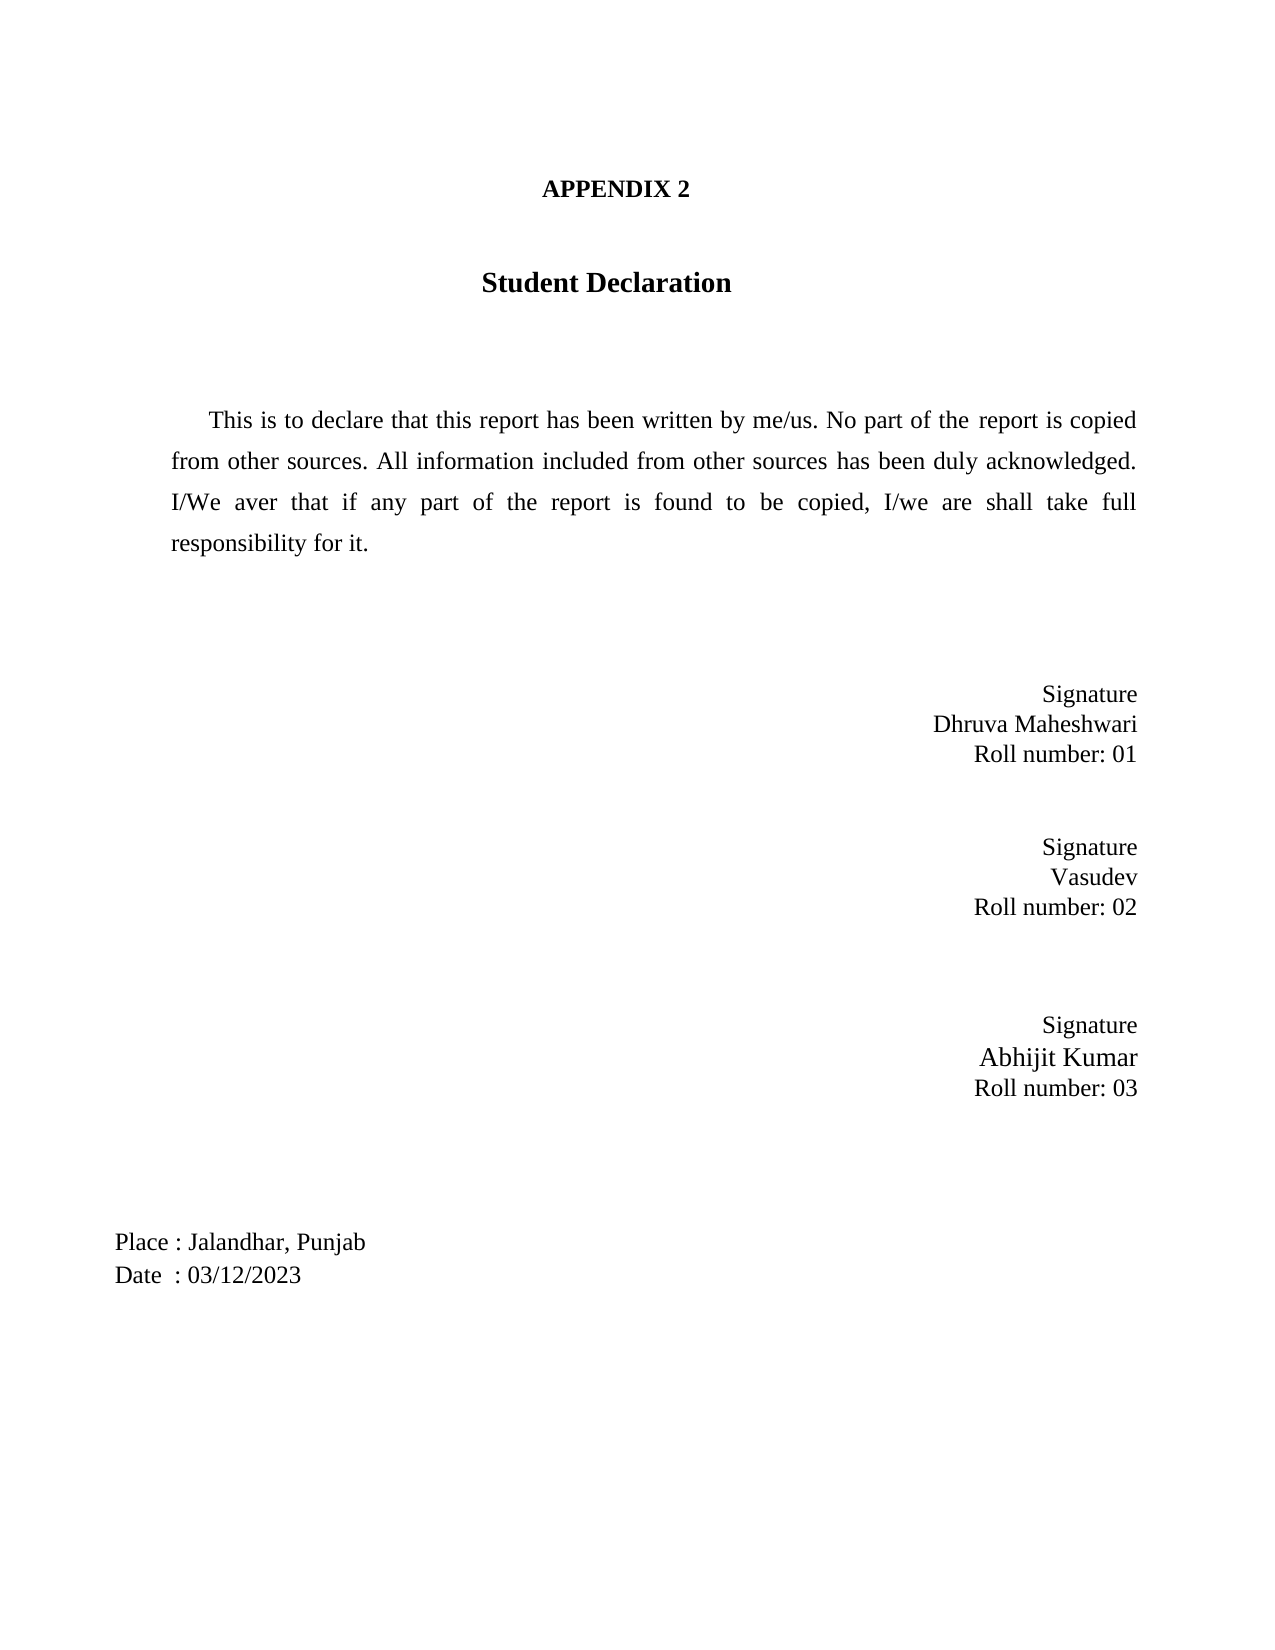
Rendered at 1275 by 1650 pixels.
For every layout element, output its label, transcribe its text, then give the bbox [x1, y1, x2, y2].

text Place : Jalandhar, Punjab [114, 1227, 1150, 1256]
text Signature [114, 832, 1138, 860]
text Abhijit Kumar [114, 1041, 1138, 1072]
subtitle Student Declaration [423, 265, 922, 298]
text APPENDIX 2 [423, 174, 921, 202]
text Date : 03/12/2023 [114, 1260, 1150, 1289]
text Roll number: 03 [114, 1073, 1138, 1102]
text Vasudev [114, 862, 1138, 891]
text Signature [114, 982, 1138, 1039]
text This is to declare that this report has been written by me/us. No part of the report is copied from other sources. All information included from other sources has been duly acknowledged. I/We aver that if any part of the report is found to be copied, I/we are shall take full responsibility for it. [171, 405, 1137, 557]
text Dhruva Maheshwari [114, 709, 1138, 738]
text Signature [114, 679, 1138, 708]
text Roll number: 02 [114, 892, 1137, 921]
text Roll number: 01 [114, 739, 1137, 768]
